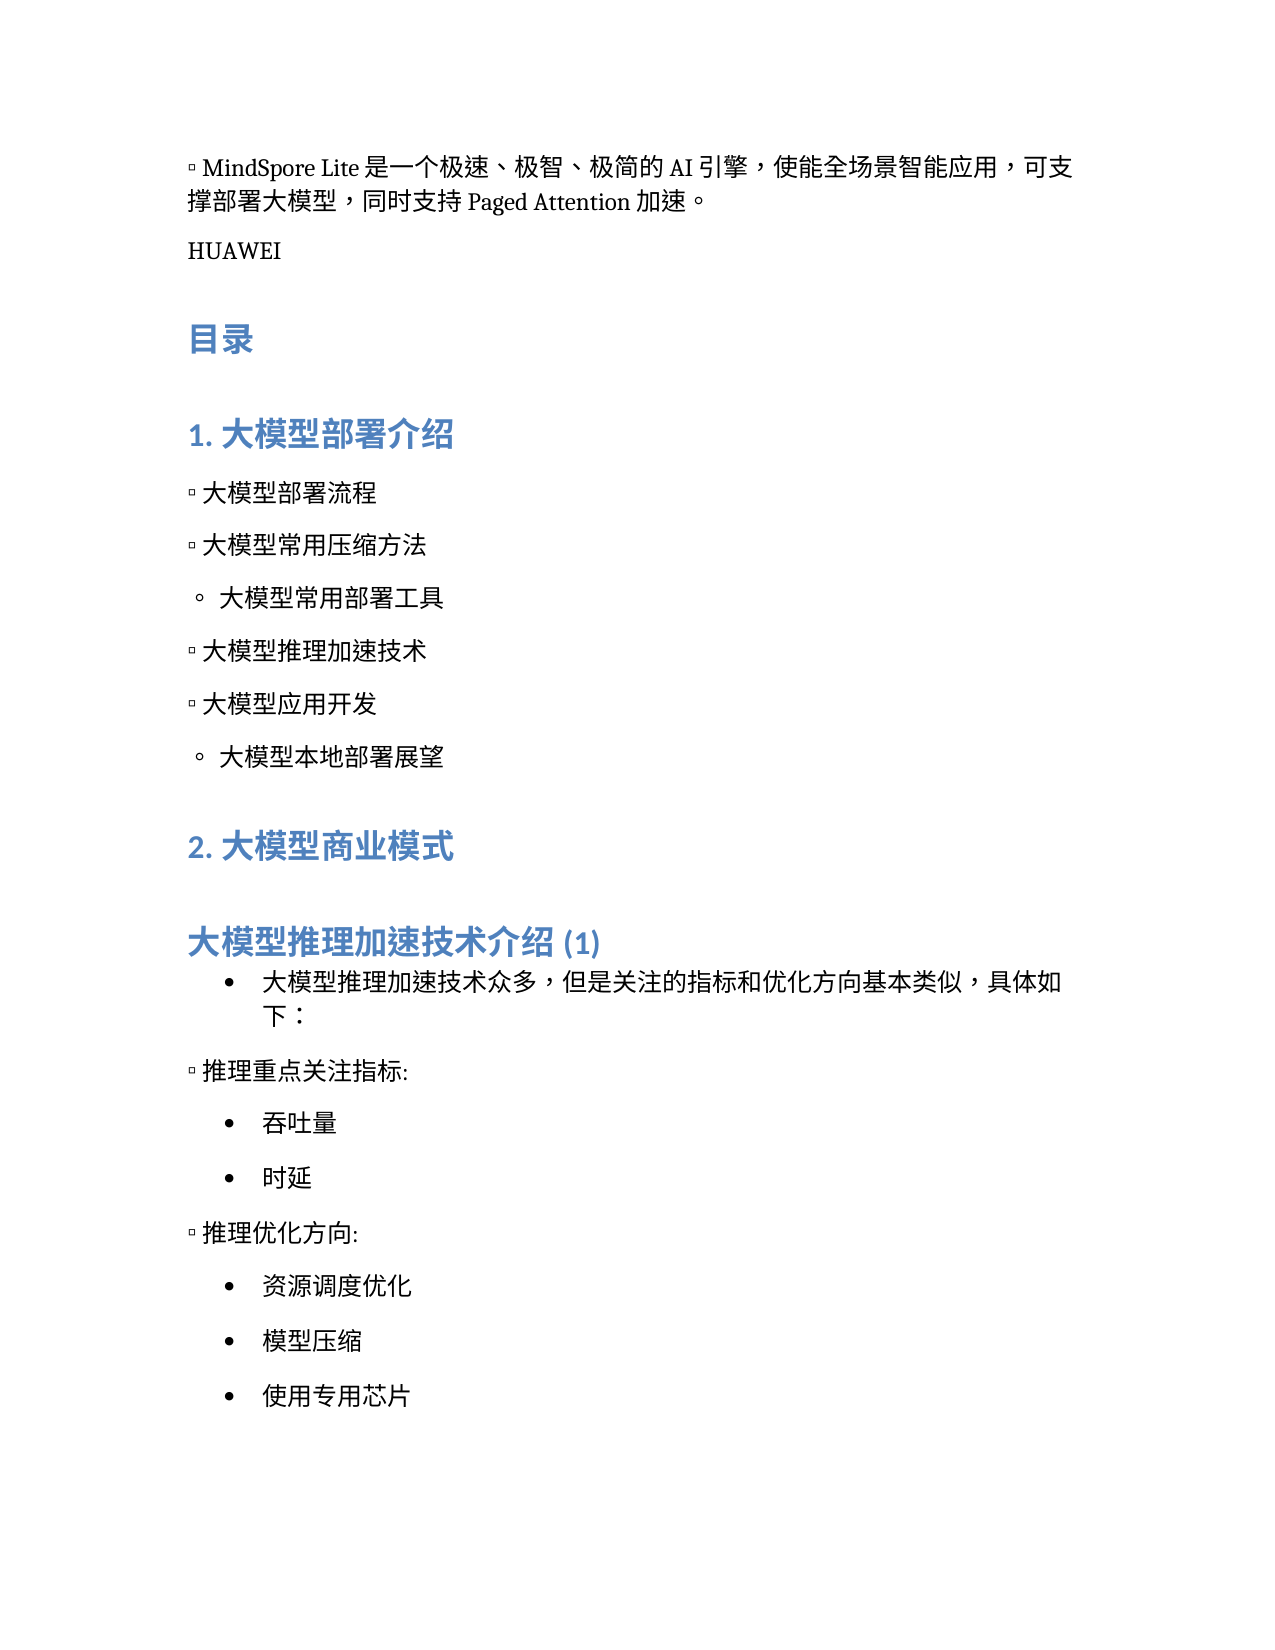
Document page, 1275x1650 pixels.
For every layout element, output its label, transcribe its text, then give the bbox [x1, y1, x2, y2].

text 大模型应用开发 [187, 686, 1087, 721]
subtitle 目录 [187, 316, 1087, 361]
list 资源调度优化 [225, 1268, 1087, 1303]
text MindSpore Lite是一个极速、极智、极简的AI引擎，使能全场景智能应用，可支撑部署大模型，同时支持Paged Attention 加速。 [187, 150, 1087, 218]
subtitle 2. 大模型商业模式 [187, 823, 1087, 869]
text 。 大模型常用部署工具 [187, 581, 1087, 615]
subtitle 1. 大模型部署介绍 [187, 411, 1087, 456]
text 大模型部署流程 [187, 475, 1087, 509]
list 模型压缩 [225, 1323, 1087, 1357]
text 大模型常用压缩方法 [187, 528, 1087, 562]
list 吞吐量 [225, 1106, 1087, 1140]
text 大模型推理加速技术 [187, 634, 1087, 668]
list 时延 [225, 1161, 1087, 1195]
subtitle 大模型推理加速技术介绍 (1) [187, 919, 1087, 964]
text 推理重点关注指标: [187, 1053, 1087, 1087]
text HUAWEI [187, 237, 1087, 266]
text 。 大模型本地部署展望 [187, 739, 1087, 773]
text 推理优化方向: [187, 1216, 1087, 1250]
list 使用专用芯片 [225, 1378, 1087, 1412]
list 大模型推理加速技术众多，但是关注的指标和优化方向基本类似，具体如下： [225, 964, 1087, 1032]
